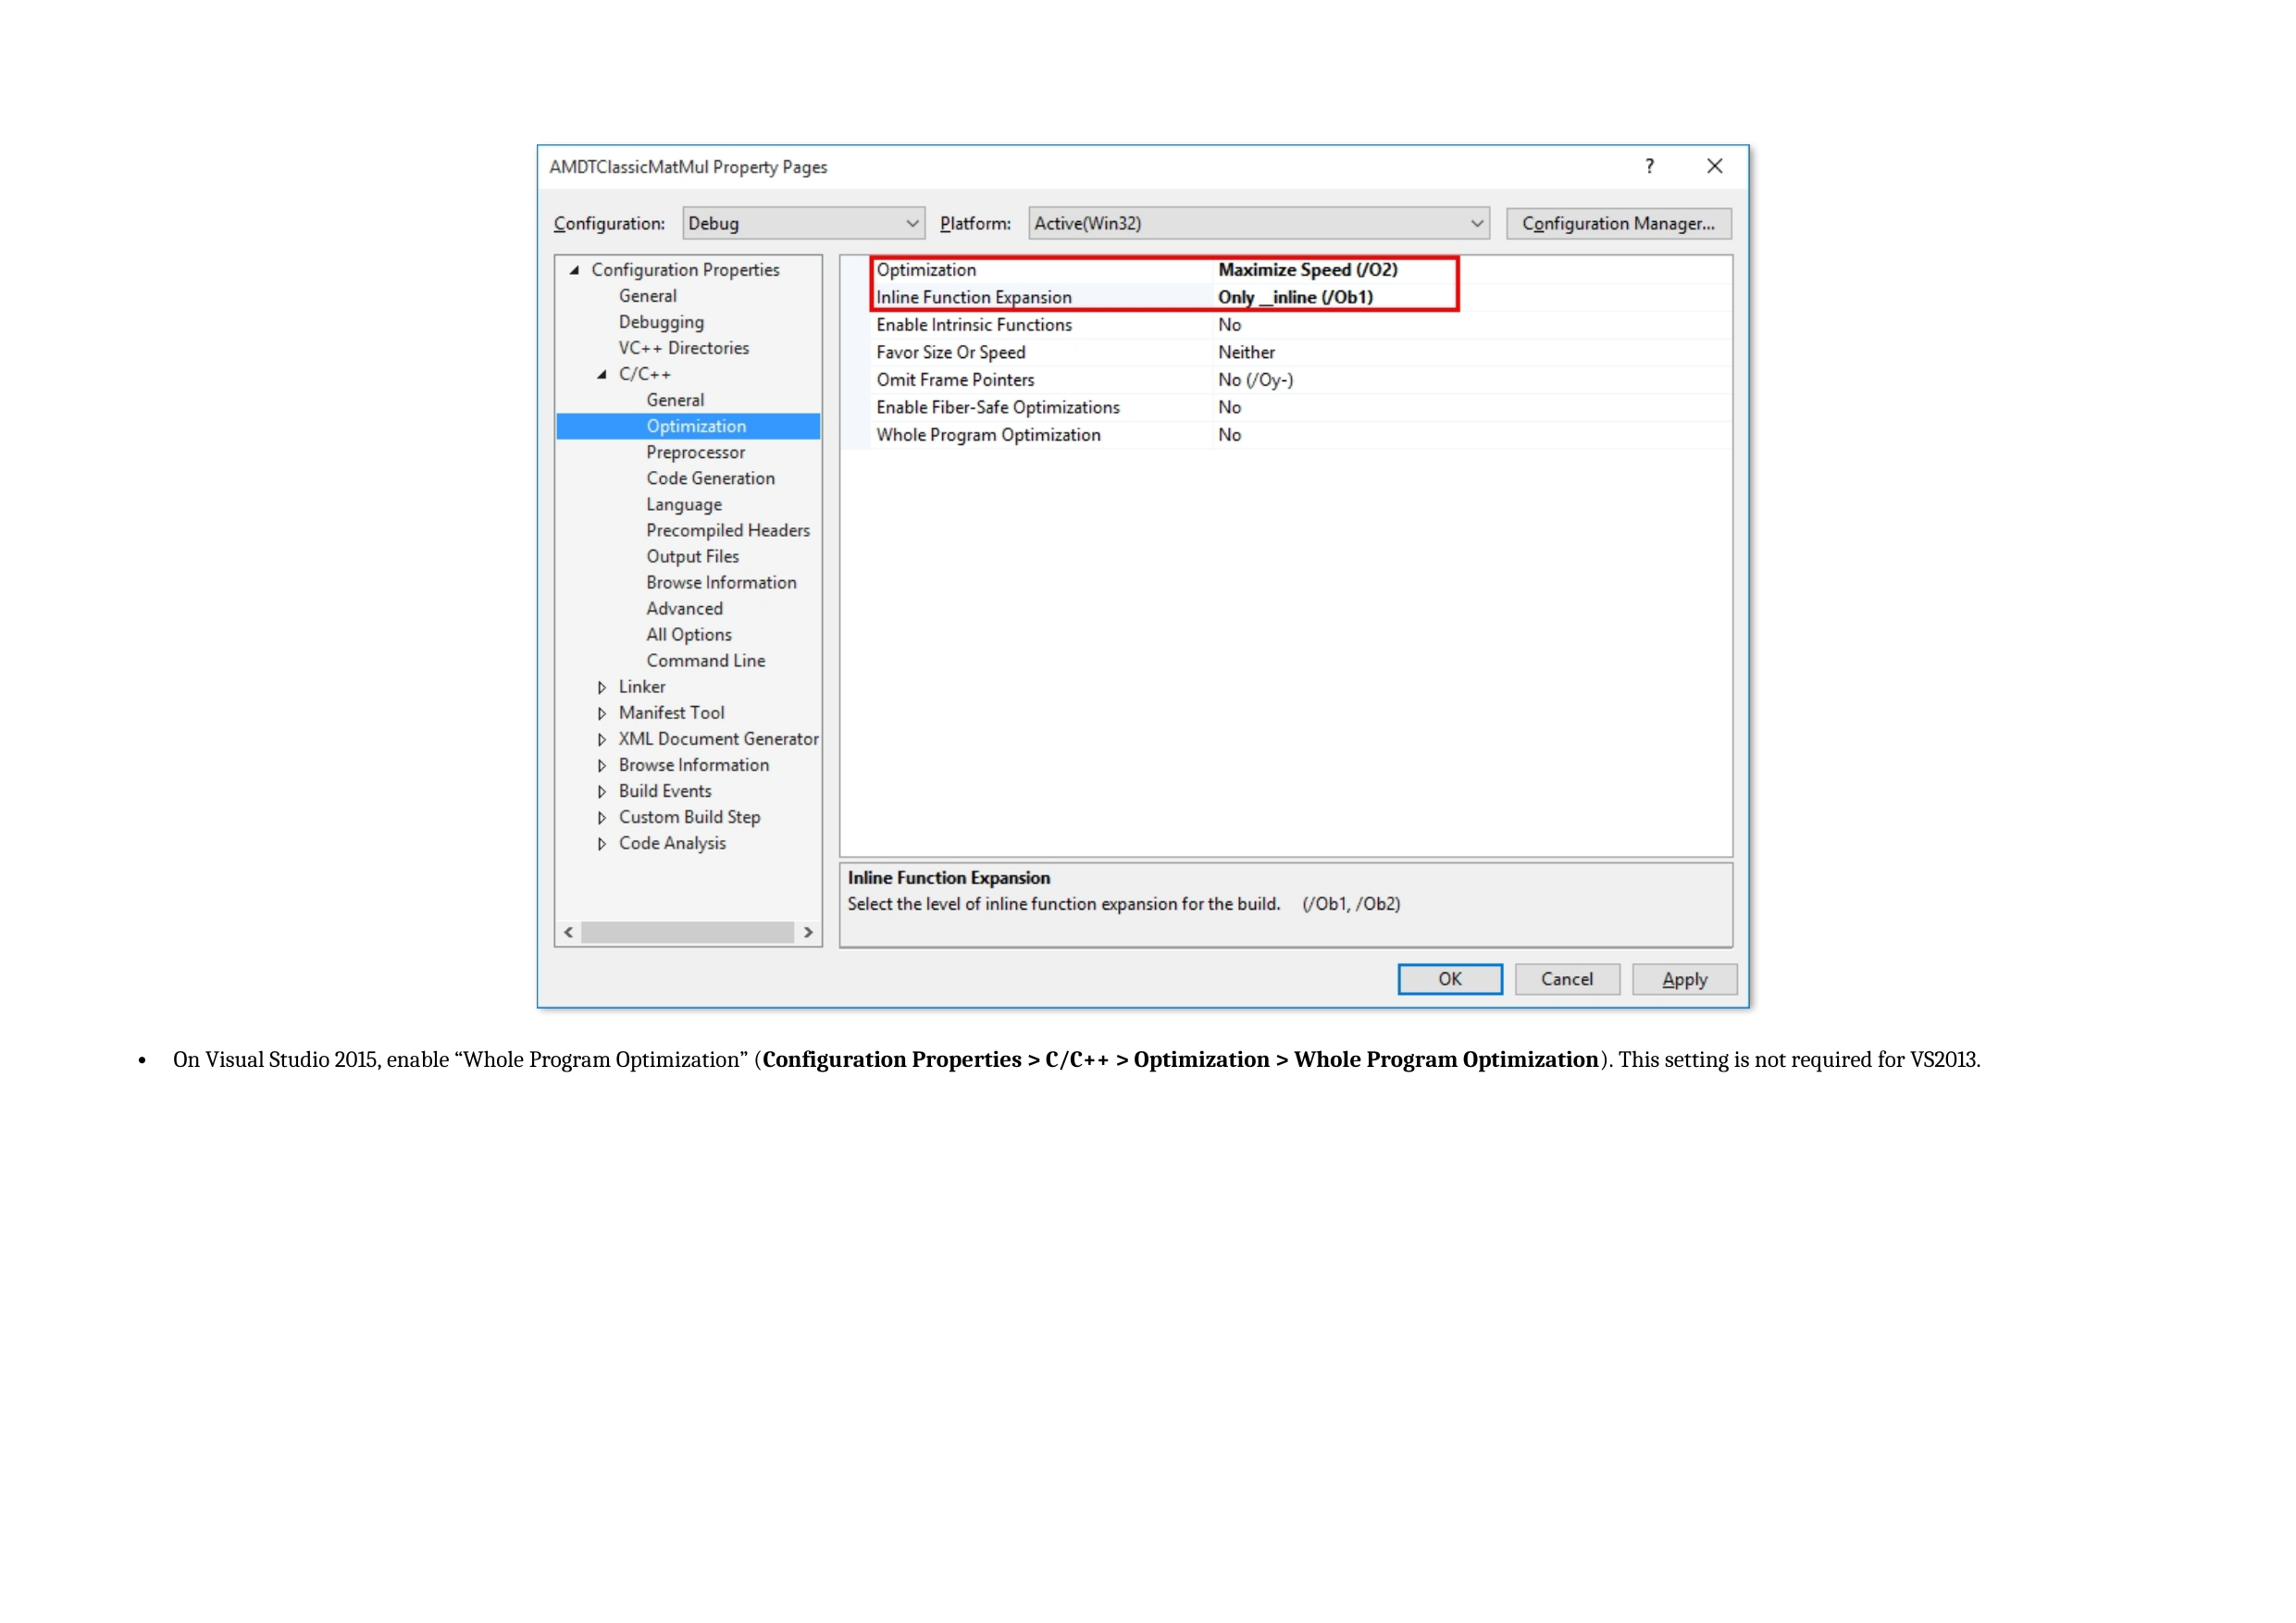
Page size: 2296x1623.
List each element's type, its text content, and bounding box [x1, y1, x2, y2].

picture [537, 144, 1750, 1009]
list On Visual Studio 2015, enable “Whole Program Optimization” (Configuration Properties > C/C++ > Optimization > Whole Program Optimization). This setting is not required for VS2013. [139, 1047, 2156, 1073]
